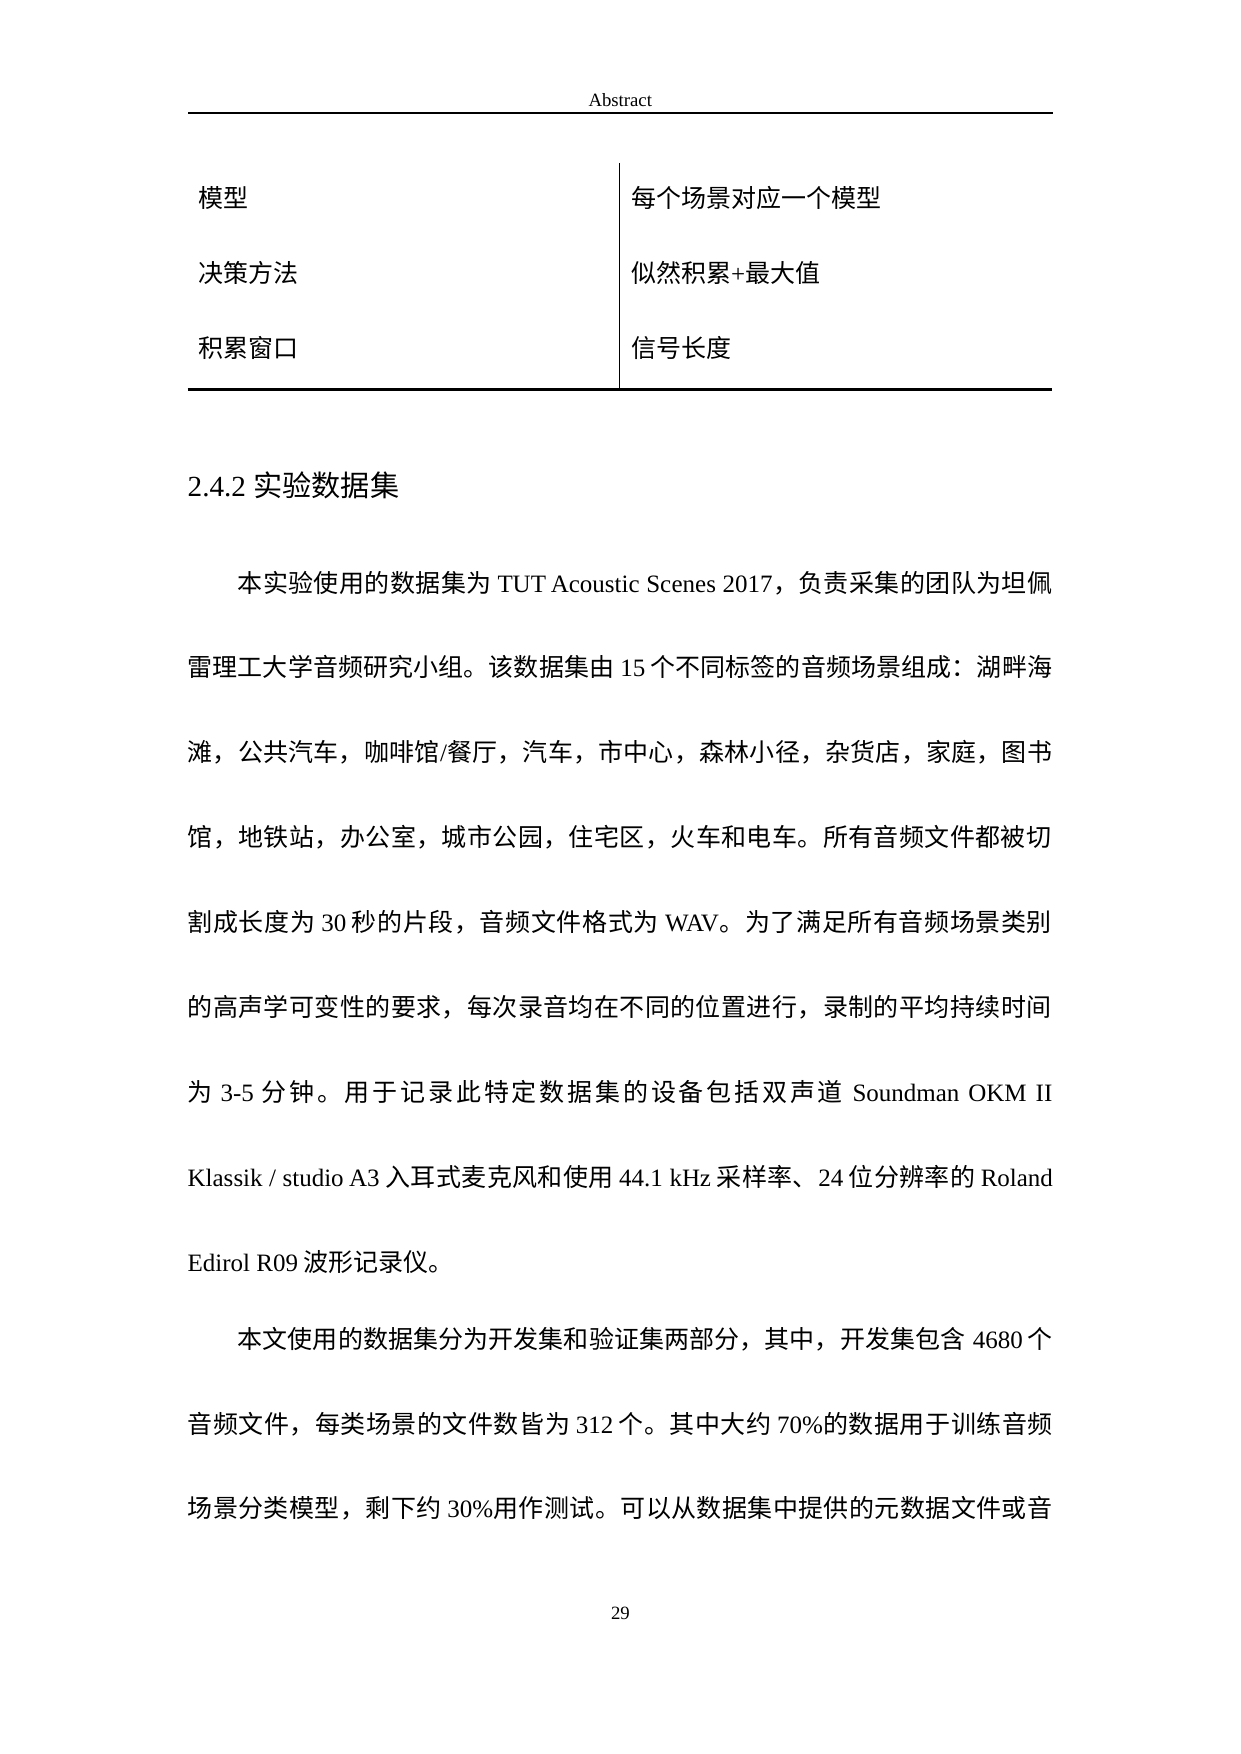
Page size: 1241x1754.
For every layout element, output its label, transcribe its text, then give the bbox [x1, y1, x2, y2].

table_cell 积累窗口 [188, 313, 619, 388]
table_cell 似然积累+最大值 [620, 238, 1052, 313]
subtitle 2.4.2 实验数据集 [187, 450, 1053, 518]
table_cell 决策方法 [188, 238, 619, 313]
table_cell 信号长度 [620, 313, 1052, 388]
text 本实验使用的数据集为TUT Acoustic Sc​​enes 2017，负责采集的团队为坦佩雷理工大学音频研究小组。该数据集由15个不同标签的音频场景组成：湖畔海滩，公共汽车，咖啡馆/餐厅，汽车，市中心，森林小径，杂货店，家庭，图书馆，地铁站，办公室，城市公园，住宅区，火车和电车。所有音频文件都被切割成长度为30秒的片段，音频文件格式为WAV。为了满足所有音频场景类别的高声学可变性的要求，每次录音均在不同的位置进行，录制的平均持续时间为3-5分钟。用于记录此特定数据集的设备包括双声道Soundman OKM II Klassik / studio A3入耳式麦克风和使用44.1 kHz采样率、24位分辨率的Roland Edirol R09波形记录仪。 [187, 547, 1053, 1294]
table_cell 每个场景对应一个模型 [620, 163, 1052, 238]
table_cell 模型 [188, 163, 619, 238]
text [187, 1303, 1053, 1541]
